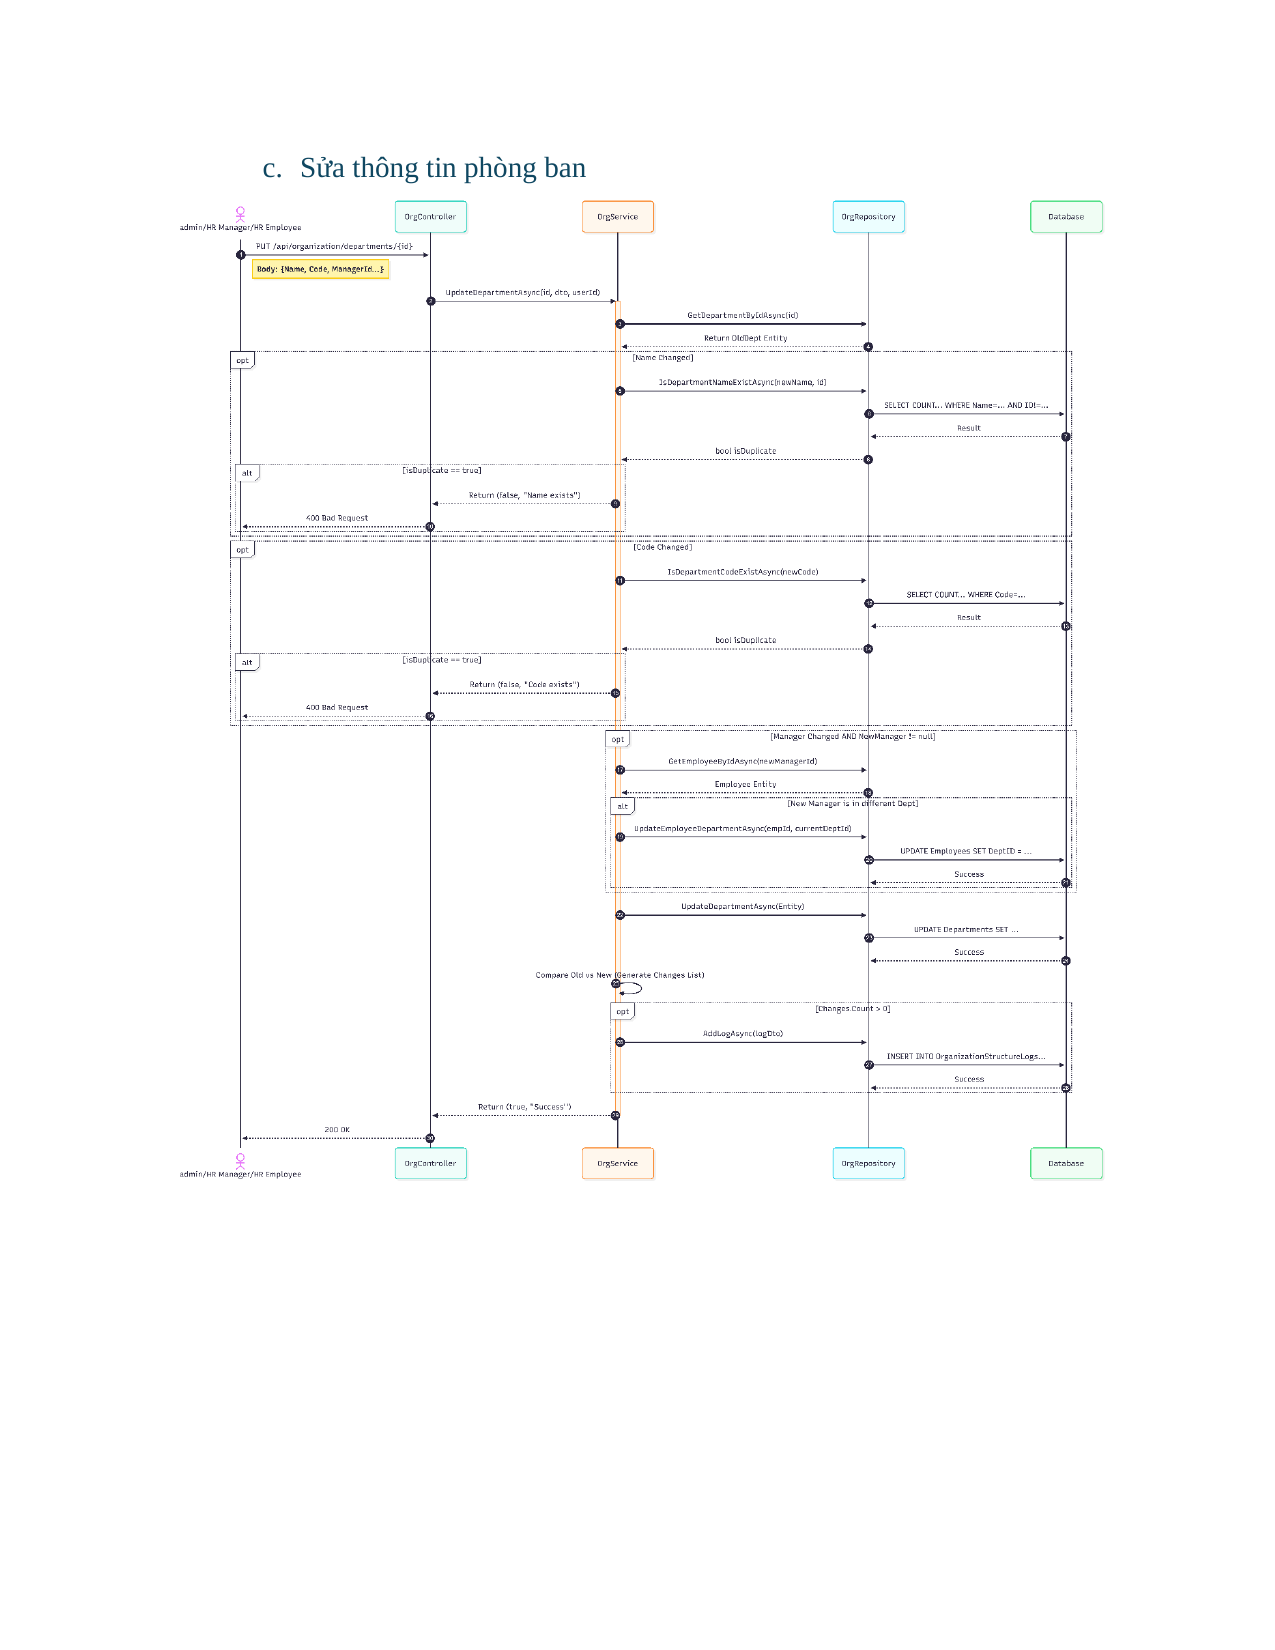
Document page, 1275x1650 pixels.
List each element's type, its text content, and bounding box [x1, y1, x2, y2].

subtitle Sửa thông tin phòng ban [262, 150, 1125, 183]
picture [150, 196, 1125, 1198]
